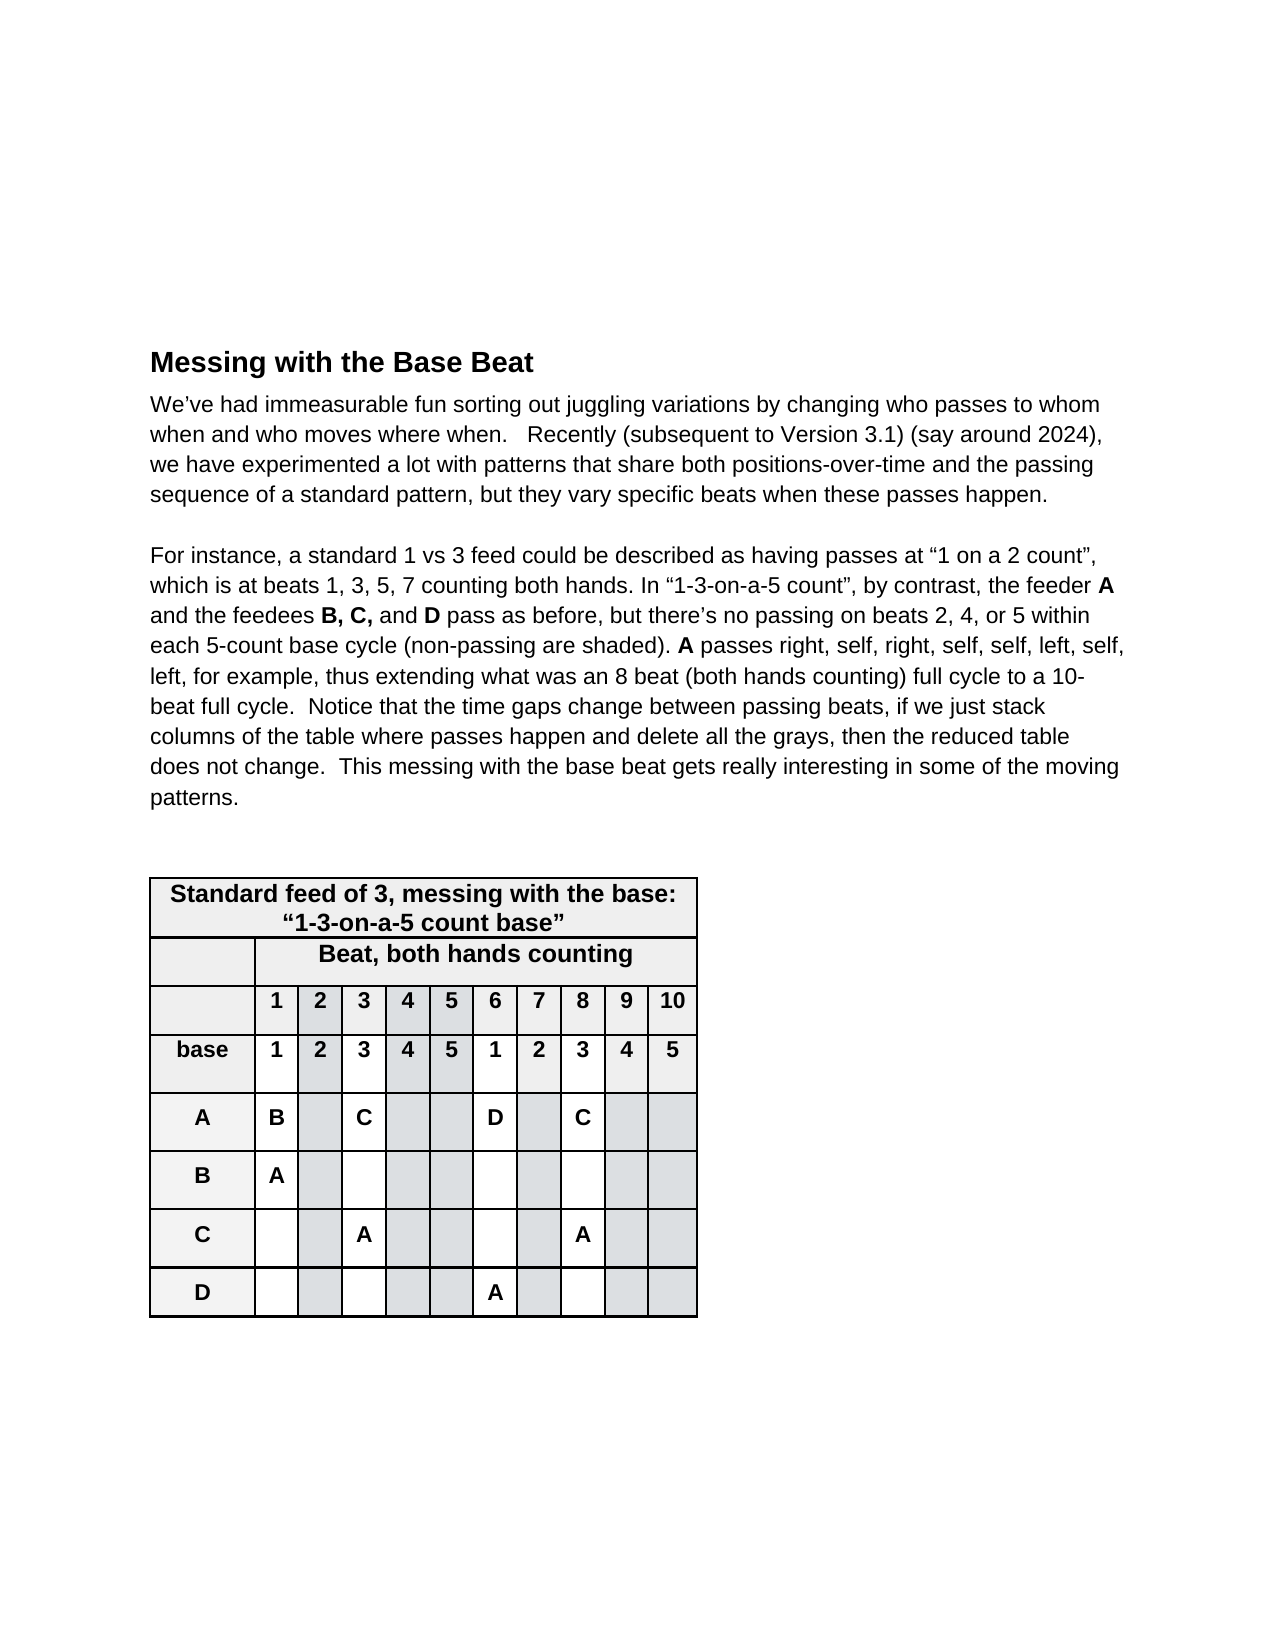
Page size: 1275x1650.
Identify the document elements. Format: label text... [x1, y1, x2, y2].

table_cell 10 [649, 987, 696, 1034]
table_cell [649, 1152, 696, 1208]
table_cell [518, 1269, 560, 1315]
table_cell [649, 1094, 696, 1150]
table_cell [151, 939, 254, 985]
table_cell A [256, 1152, 297, 1208]
table_cell [562, 1269, 604, 1315]
table_cell [649, 1269, 696, 1315]
table_cell [299, 1210, 341, 1266]
table_cell [151, 987, 254, 1034]
table_cell [387, 1094, 429, 1150]
table_cell [299, 1152, 341, 1208]
table_cell 6 [474, 987, 516, 1034]
table_cell C [562, 1094, 604, 1150]
table_cell [606, 1269, 647, 1315]
table_cell [431, 1152, 472, 1208]
table_cell [518, 1152, 560, 1208]
table_cell [518, 1210, 560, 1266]
table_cell 7 [518, 987, 560, 1034]
table_cell [387, 1269, 429, 1315]
table_cell [474, 1152, 516, 1208]
table_cell 5 [431, 1036, 472, 1092]
table_cell [606, 1094, 647, 1150]
table_cell 2 [518, 1036, 560, 1092]
table_cell D [474, 1094, 516, 1150]
table_cell [649, 1210, 696, 1266]
table_cell B [256, 1094, 297, 1150]
table_cell [431, 1210, 472, 1266]
table_cell [299, 1094, 341, 1150]
table_cell 2 [299, 1036, 341, 1092]
table_cell 2 [299, 987, 341, 1034]
table_cell base [151, 1036, 254, 1092]
table_cell 1 [474, 1036, 516, 1092]
table_cell 9 [606, 987, 647, 1034]
table_cell [343, 1152, 385, 1208]
table_cell A [474, 1269, 516, 1315]
table_cell 1 [256, 1036, 297, 1092]
table_cell [518, 1094, 560, 1150]
table_cell [387, 1210, 429, 1266]
table_cell [256, 1210, 297, 1266]
table_cell [431, 1094, 472, 1150]
table_cell A [343, 1210, 385, 1266]
table_cell 4 [387, 1036, 429, 1092]
table_cell [606, 1152, 647, 1208]
table_cell 3 [562, 1036, 604, 1092]
table_cell [343, 1269, 385, 1315]
table_cell D [151, 1269, 254, 1315]
table_cell 3 [343, 987, 385, 1034]
table_cell [256, 1269, 297, 1315]
table_cell 1 [256, 987, 297, 1034]
table_cell C [343, 1094, 385, 1150]
table_cell 4 [606, 1036, 647, 1092]
table_cell Beat, both hands counting [256, 939, 696, 985]
table_cell 8 [562, 987, 604, 1034]
table_cell [562, 1152, 604, 1208]
text We’ve had immeasurable fun sorting out juggling variations by changing who passes to whom when and who moves where when. Recently (subsequent to Version 3.1) (say around 2024), we have experimented a lot with patterns that share both positions-over-time and the passing sequence of a standard pattern, but they vary specific beats when these passes happen. [150, 391, 1125, 508]
table_cell [299, 1269, 341, 1315]
table_cell [606, 1210, 647, 1266]
table_cell 5 [649, 1036, 696, 1092]
table_cell [474, 1210, 516, 1266]
table_cell B [151, 1152, 254, 1208]
text For instance, a standard 1 vs 3 feed could be described as having passes at “1 on a 2 count”, which is at beats 1, 3, 5, 7 counting both hands. In “1-3-on-a-5 count”, by contrast, the feeder A and the feedees B, C, and D pass as before, but there’s no passing on beats 2, 4, or 5 within each 5-count base cycle (non-passing are shaded). A passes right, self, right, self, self, left, self, left, for example, thus extending what was an 8 beat (both hands counting) full cycle to a 10-beat full cycle. Notice that the time gaps change between passing beats, if we just stack columns of the table where passes happen and delete all the grays, then the reduced table does not change. This messing with the base beat gets really interesting in some of the moving patterns. [150, 542, 1125, 810]
table_cell 5 [431, 987, 472, 1034]
table_cell C [151, 1210, 254, 1266]
table_cell [431, 1269, 472, 1315]
table_cell A [151, 1094, 254, 1150]
table_cell 4 [387, 987, 429, 1034]
table_cell A [562, 1210, 604, 1266]
table_cell 3 [343, 1036, 385, 1092]
table_cell [387, 1152, 429, 1208]
table_header Standard feed of 3, messing with the base: “1-3-on-a-5 count base” [151, 879, 696, 936]
subtitle Messing with the Base Beat [150, 345, 1125, 378]
